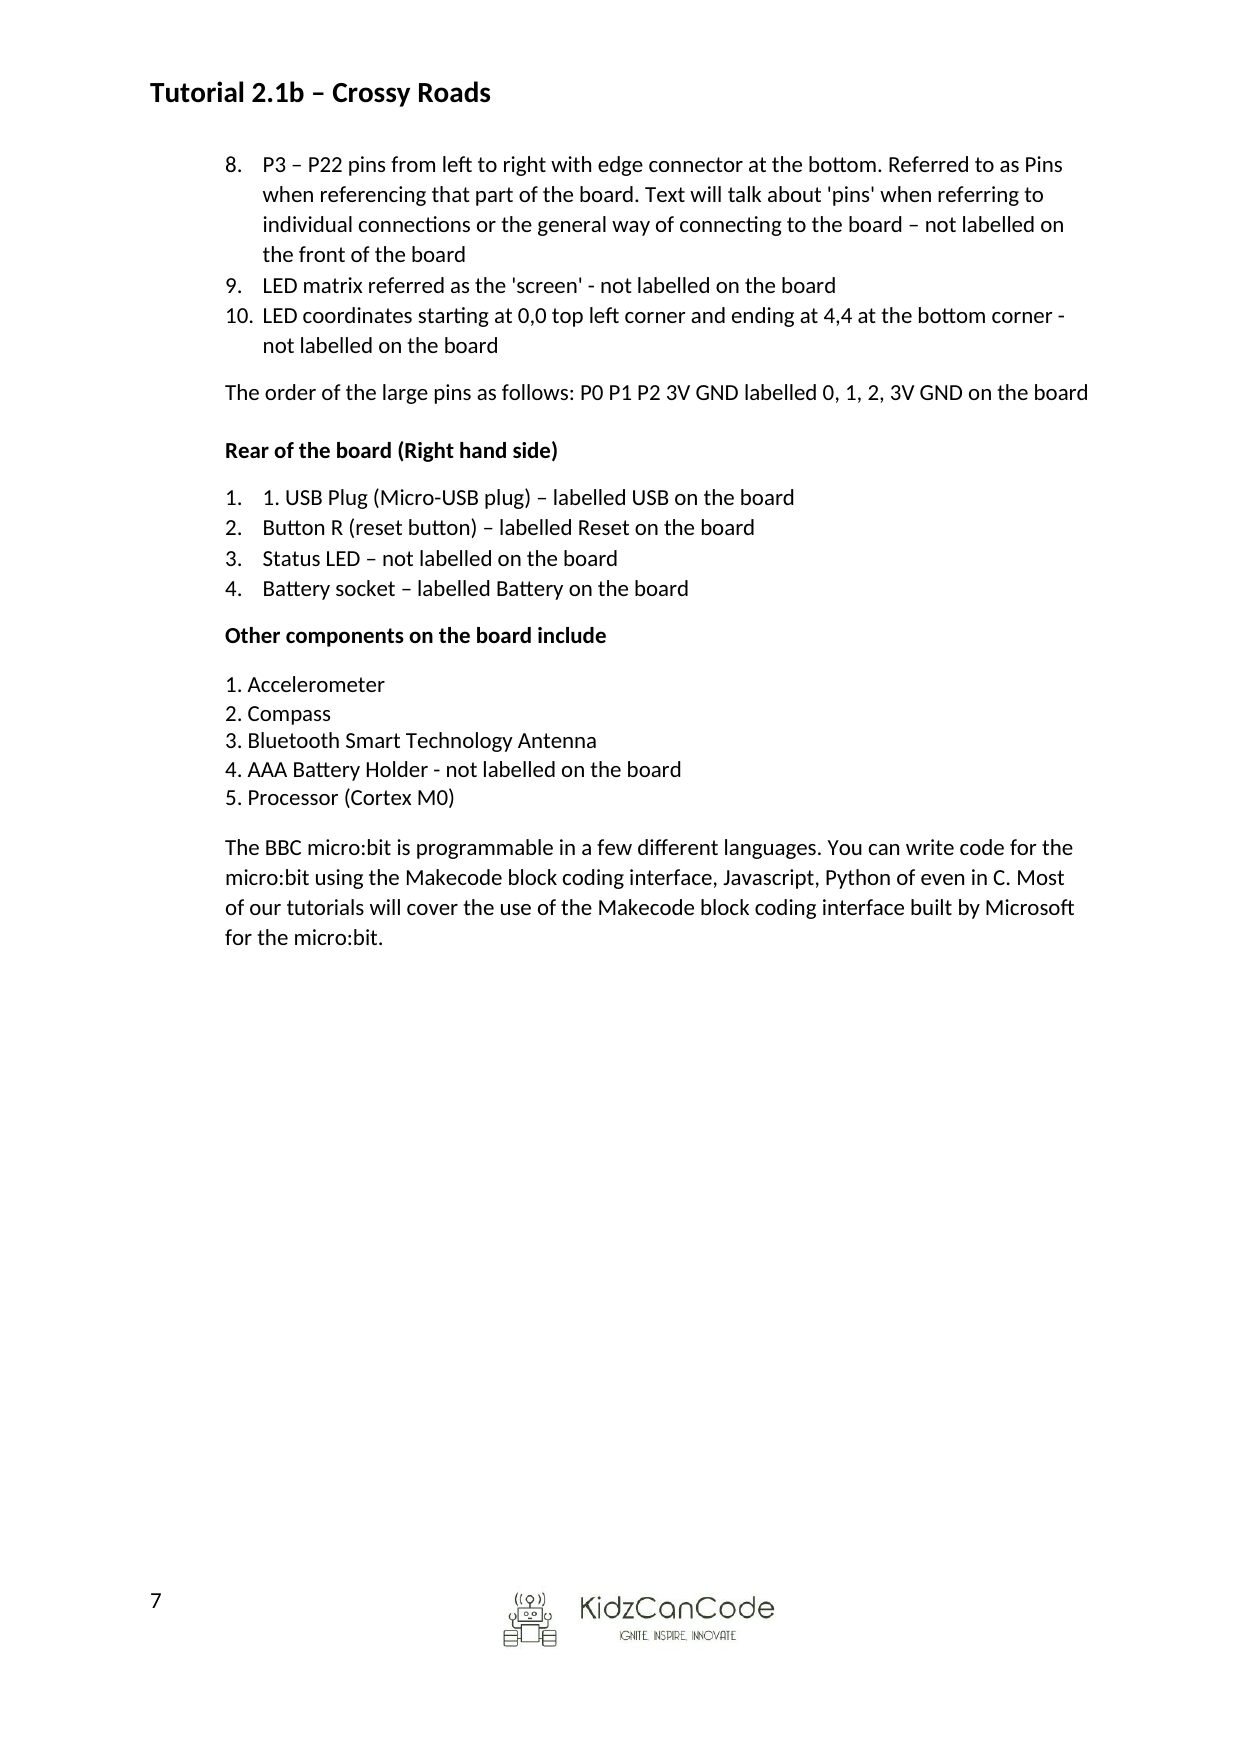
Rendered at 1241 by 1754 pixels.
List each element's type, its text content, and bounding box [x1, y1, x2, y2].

list Status LED – not labelled on the board [225, 544, 1090, 572]
text 1. Accelerometer 2. Compass 3. Bluetooth Smart Technology Antenna 4. AAA Battery Holder - not labelled on the board 5. Processor (Cortex M0) [225, 671, 1090, 811]
list Button R (reset button) – labelled Reset on the board [225, 513, 1090, 541]
text Rear of the board (Right hand side) [225, 406, 1090, 464]
list P3 – P22 pins from left to right with edge connector at the bottom. Referred to as Pins when referencing that part of the board. Text will talk about 'pins' when referring to individual connections or the general way of connecting to the board – not labelled on the front of the board [225, 150, 1090, 269]
text The order of the large pins as follows: P0 P1 P2 3V GND labelled 0, 1, 2, 3V GND on the board [225, 378, 1090, 406]
list 1. USB Plug (Micro-USB plug) – labelled USB on the board [225, 483, 1090, 511]
picture [497, 1586, 781, 1653]
text The BBC micro:bit is programmable in a few different languages. You can write code for the micro:bit using the Makecode block coding interface, Javascript, Python of even in C. Most of our tutorials will cover the use of the Makecode block coding interface built by Microsoft for the micro:bit. [225, 833, 1090, 951]
list LED coordinates starting at 0,0 top left corner and ending at 4,4 at the bottom corner - not labelled on the board [225, 301, 1090, 359]
list Battery socket – labelled Battery on the board [225, 574, 1090, 602]
list LED matrix referred as the 'screen' - not labelled on the board [225, 271, 1090, 299]
text Other components on the board include [225, 621, 1090, 649]
